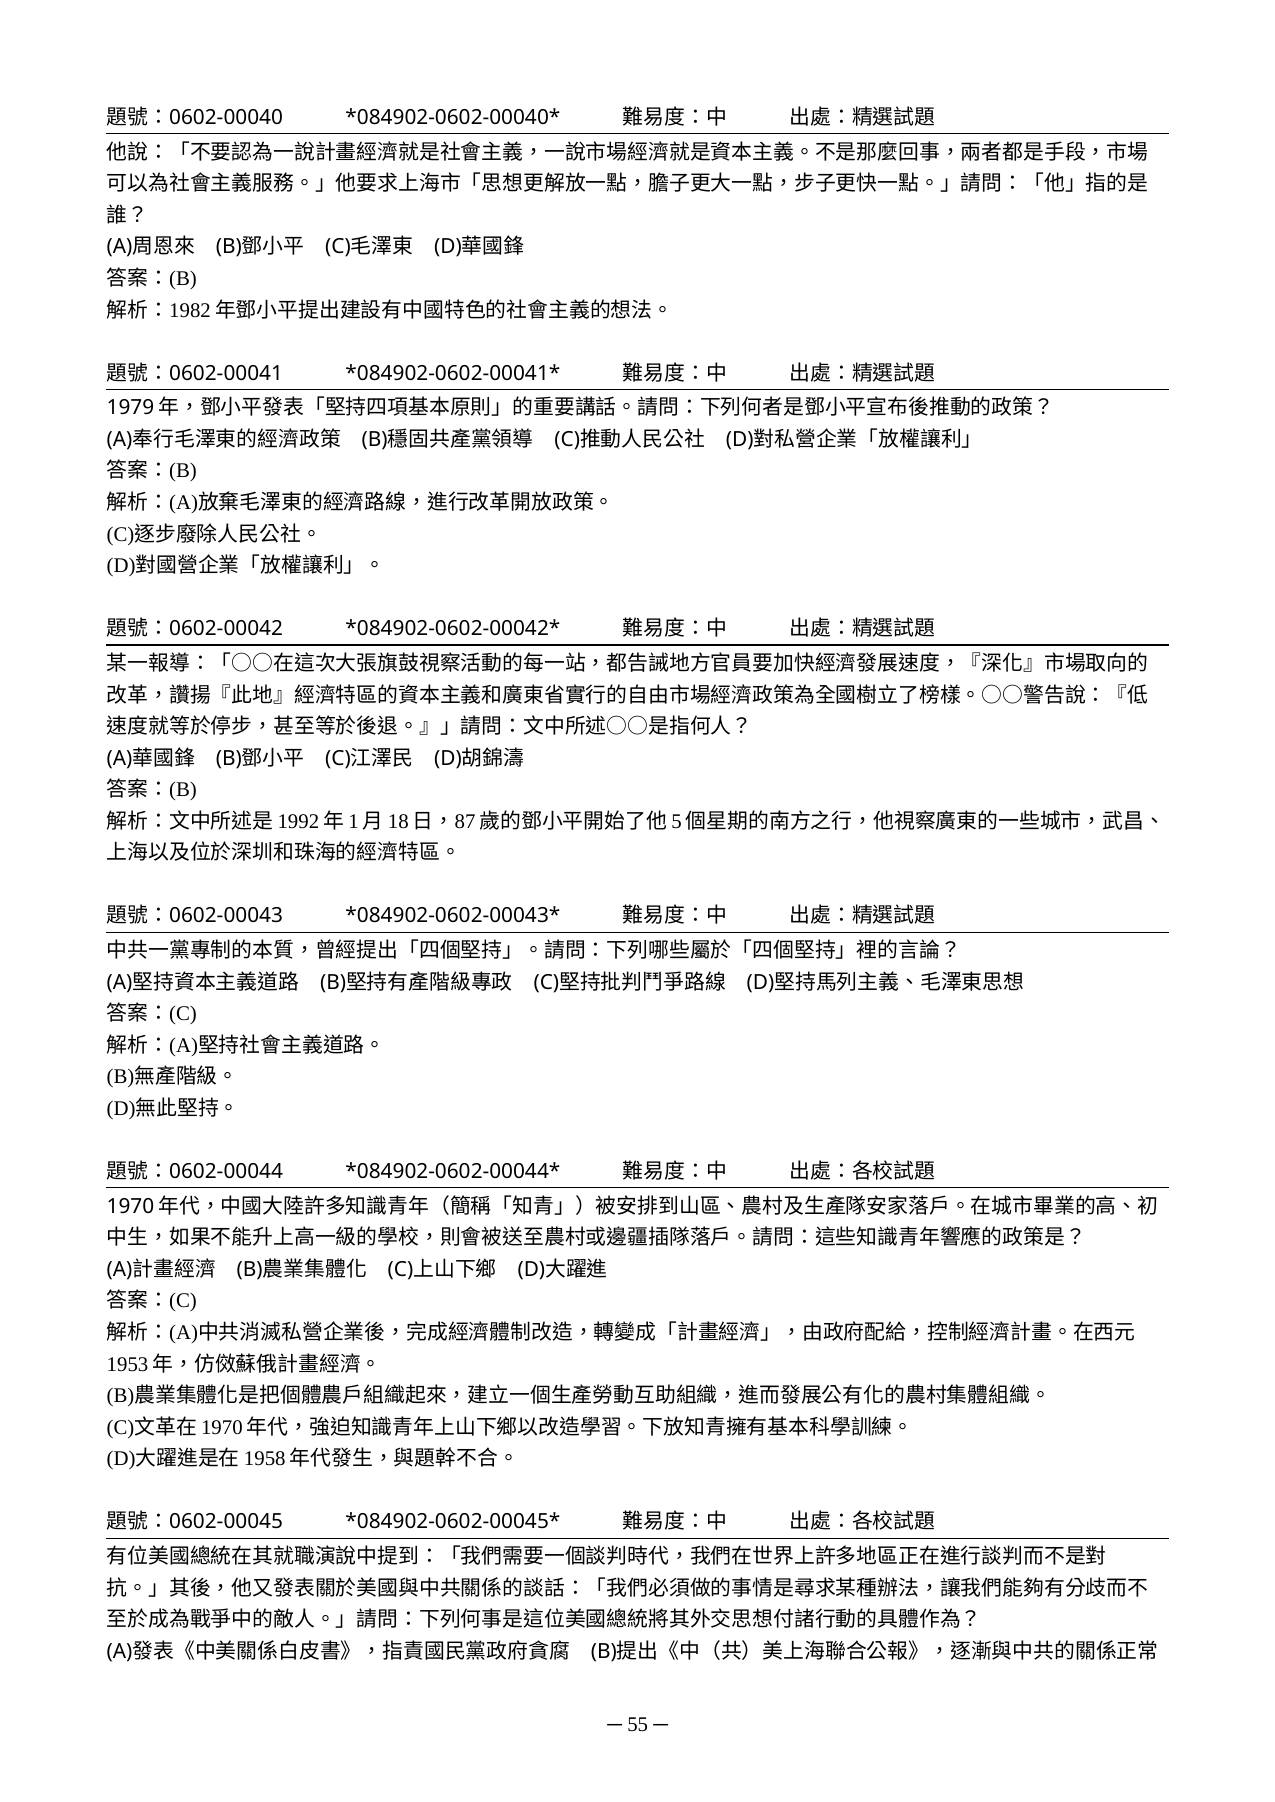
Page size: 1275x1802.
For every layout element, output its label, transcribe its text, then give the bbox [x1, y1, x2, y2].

text 答案：(C) [106, 996, 1169, 1027]
text 中共一黨專制的本質，曾經提出「四個堅持」。請問：下列哪些屬於「四個堅持」裡的言論？ (A)堅持資本主義道路 (B)堅持有產階級專政 (C)堅持批判鬥爭路線 (D)堅持馬列主義、毛澤東思想 [106, 933, 1169, 996]
text 1970年代，中國大陸許多知識青年（簡稱「知青」）被安排到山區、農村及生產隊安家落戶。在城市畢業的高、初中生，如果不能升上高一級的學校，則會被送至農村或邊疆插隊落戶。請問：這些知識青年響應的政策是？ (A)計畫經濟 (B)農業集體化 (C)上山下鄉 (D)大躍進 [106, 1188, 1169, 1283]
text 解析：(A)中共消滅私營企業後，完成經濟體制改造，轉變成「計畫經濟」，由政府配給，控制經濟計畫。在西元1953年，仿傚蘇俄計畫經濟。 (B)農業集體化是把個體農戶組織起來，建立一個生產勞動互助組織，進而發展公有化的農村集體組織。 (C)文革在1970年代，強迫知識青年上山下鄉以改造學習。下放知青擁有基本科學訓練。 (D)大躍進是在1958年代發生，與題幹不合。 [106, 1315, 1169, 1472]
text 答案：(B) [106, 261, 1169, 292]
text 題號：0602-00042 *084902-0602-00042* 難易度：中 出處：精選試題 [106, 611, 1169, 644]
text 題號：0602-00040 *084902-0602-00040* 難易度：中 出處：精選試題 [106, 100, 1169, 133]
text 題號：0602-00043 *084902-0602-00043* 難易度：中 出處：精選試題 [106, 898, 1169, 932]
text 題號：0602-00041 *084902-0602-00041* 難易度：中 出處：精選試題 [106, 355, 1169, 389]
text 解析：(A)堅持社會主義道路。 (B)無產階級。 (D)無此堅持。 [106, 1027, 1169, 1122]
text 解析：1982年鄧小平提出建設有中國特色的社會主義的想法。 [106, 292, 1169, 324]
text 某一報導：「○○在這次大張旗鼓視察活動的每一站，都告誡地方官員要加快經濟發展速度，『深化』市場取向的改革，讚揚『此地』經濟特區的資本主義和廣東省實行的自由市場經濟政策為全國樹立了榜樣。○○警告說：『低速度就等於停步，甚至等於後退。』」請問：文中所述○○是指何人？ (A)華國鋒 (B)鄧小平 (C)江澤民 (D)胡錦濤 [106, 646, 1169, 772]
text 他說：「不要認為一說計畫經濟就是社會主義，一說市場經濟就是資本主義。不是那麼回事，兩者都是手段，市場可以為社會主義服務。」他要求上海市「思想更解放一點，膽子更大一點，步子更快一點。」請問：「他」指的是誰？ (A)周恩來 (B)鄧小平 (C)毛澤東 (D)華國鋒 [106, 134, 1169, 261]
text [106, 1539, 1169, 1665]
text 1979年，鄧小平發表「堅持四項基本原則」的重要講話。請問：下列何者是鄧小平宣布後推動的政策？ (A)奉行毛澤東的經濟政策 (B)穩固共產黨領導 (C)推動人民公社 (D)對私營企業「放權讓利」 [106, 390, 1169, 453]
text 題號：0602-00045 *084902-0602-00045* 難易度：中 出處：各校試題 [106, 1504, 1169, 1538]
text 答案：(B) [106, 772, 1169, 803]
text 解析：(A)放棄毛澤東的經濟路線，進行改革開放政策。 (C)逐步廢除人民公社。 (D)對國營企業「放權讓利」。 [106, 485, 1169, 579]
text 解析：文中所述是，87歲的鄧小平開始了他5個星期的南方之行，他視察廣東的一些城市，武昌、上海以及位於深圳和珠海的經濟特區。 [106, 803, 1169, 867]
text 題號：0602-00044 *084902-0602-00044* 難易度：中 出處：各校試題 [106, 1154, 1169, 1187]
text 答案：(B) [106, 453, 1169, 485]
text 答案：(C) [106, 1283, 1169, 1315]
